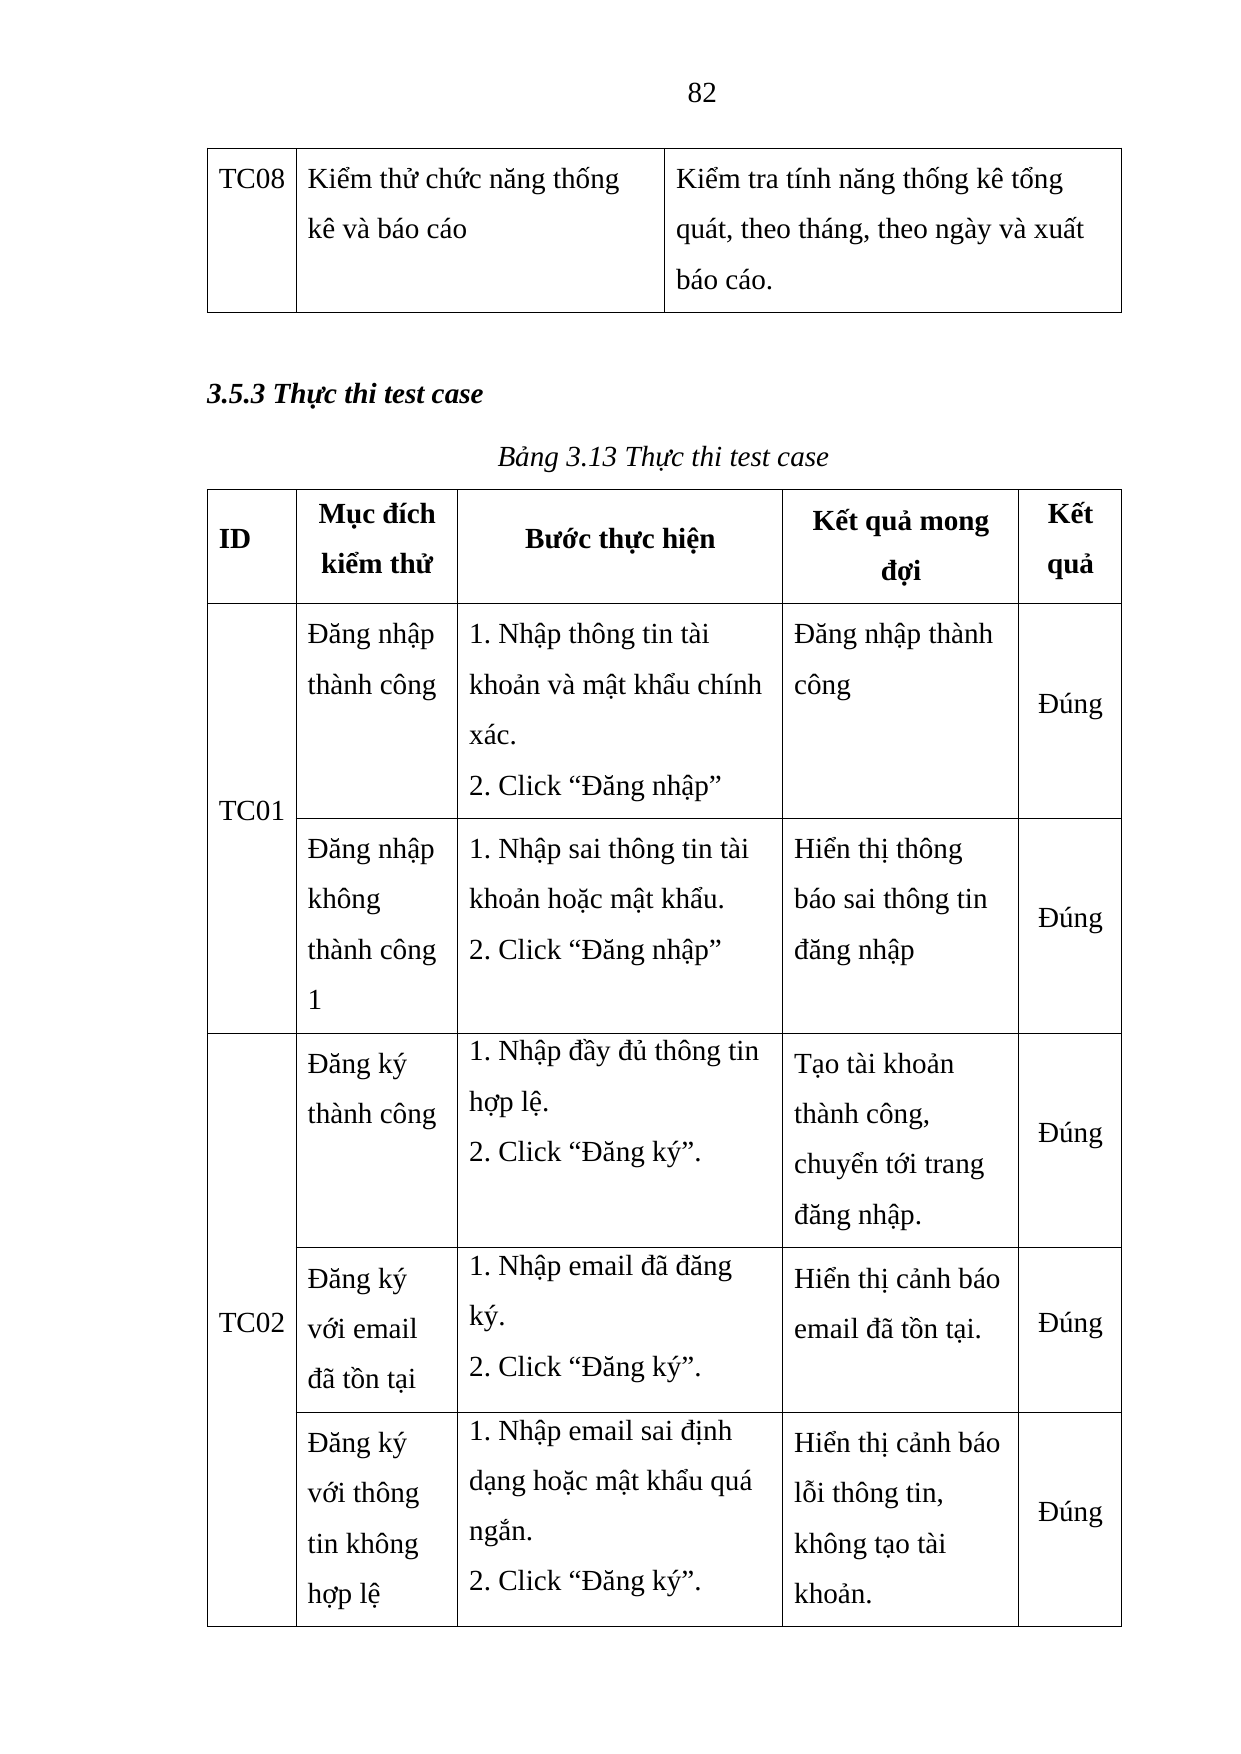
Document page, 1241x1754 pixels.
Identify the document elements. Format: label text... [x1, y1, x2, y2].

table_header Mục đích kiểm thử [297, 490, 457, 603]
table_cell Hiển thị thông báo sai thông tin đăng nhập [783, 819, 1018, 1032]
table_cell Kiểm thử chức năng thống kê và báo cáo [297, 149, 664, 312]
table_cell 1. Nhập sai thông tin tài khoản hoặc mật khẩu. 2. Click “Đăng nhập” [458, 819, 782, 1032]
table_header Kết quả mong đợi [783, 490, 1018, 603]
table_cell 1. Nhập email đã đăng ký. 2. Click “Đăng ký”. [458, 1248, 782, 1412]
table_cell Đăng ký thành công [297, 1034, 457, 1247]
table_header Kết quả [1019, 490, 1121, 603]
table_cell 1. Nhập thông tin tài khoản và mật khẩu chính xác. 2. Click “Đăng nhập” [458, 604, 782, 818]
table_cell Đúng [1019, 1413, 1121, 1626]
table_cell Đúng [1019, 1248, 1121, 1412]
table_cell TC02 [208, 1034, 296, 1626]
table_cell 1. Nhập đầy đủ thông tin hợp lệ. 2. Click “Đăng ký”. [458, 1034, 782, 1247]
table_cell Hiển thị cảnh báo email đã tồn tại. [783, 1248, 1018, 1412]
table_cell Đăng ký với thông tin không hợp lệ [297, 1413, 457, 1626]
subtitle Thực thi test case [207, 376, 1122, 409]
table_cell Đăng ký với email đã tồn tại [297, 1248, 457, 1412]
table_cell Đăng nhập thành công [297, 604, 457, 818]
table_cell Hiển thị cảnh báo lỗi thông tin, không tạo tài khoản. [783, 1413, 1018, 1626]
table_header ID [208, 490, 296, 603]
table_cell Đăng nhập không thành công 1 [297, 819, 457, 1032]
table_cell TC08 [208, 149, 296, 312]
table_cell Kiểm tra tính năng thống kê tổng quát, theo tháng, theo ngày và xuất báo cáo. [665, 149, 1121, 312]
table_cell Đúng [1019, 604, 1121, 818]
table_cell Đúng [1019, 1034, 1121, 1247]
table_cell Tạo tài khoản thành công, chuyển tới trang đăng nhập. [783, 1034, 1018, 1247]
table_cell TC01 [208, 604, 296, 1032]
table_cell 1. Nhập email sai định dạng hoặc mật khẩu quá ngắn. 2. Click “Đăng ký”. [458, 1413, 782, 1626]
table_cell Đăng nhập thành công [783, 604, 1018, 818]
table_header Bước thực hiện [458, 490, 782, 603]
table_cell Đúng [1019, 819, 1121, 1032]
